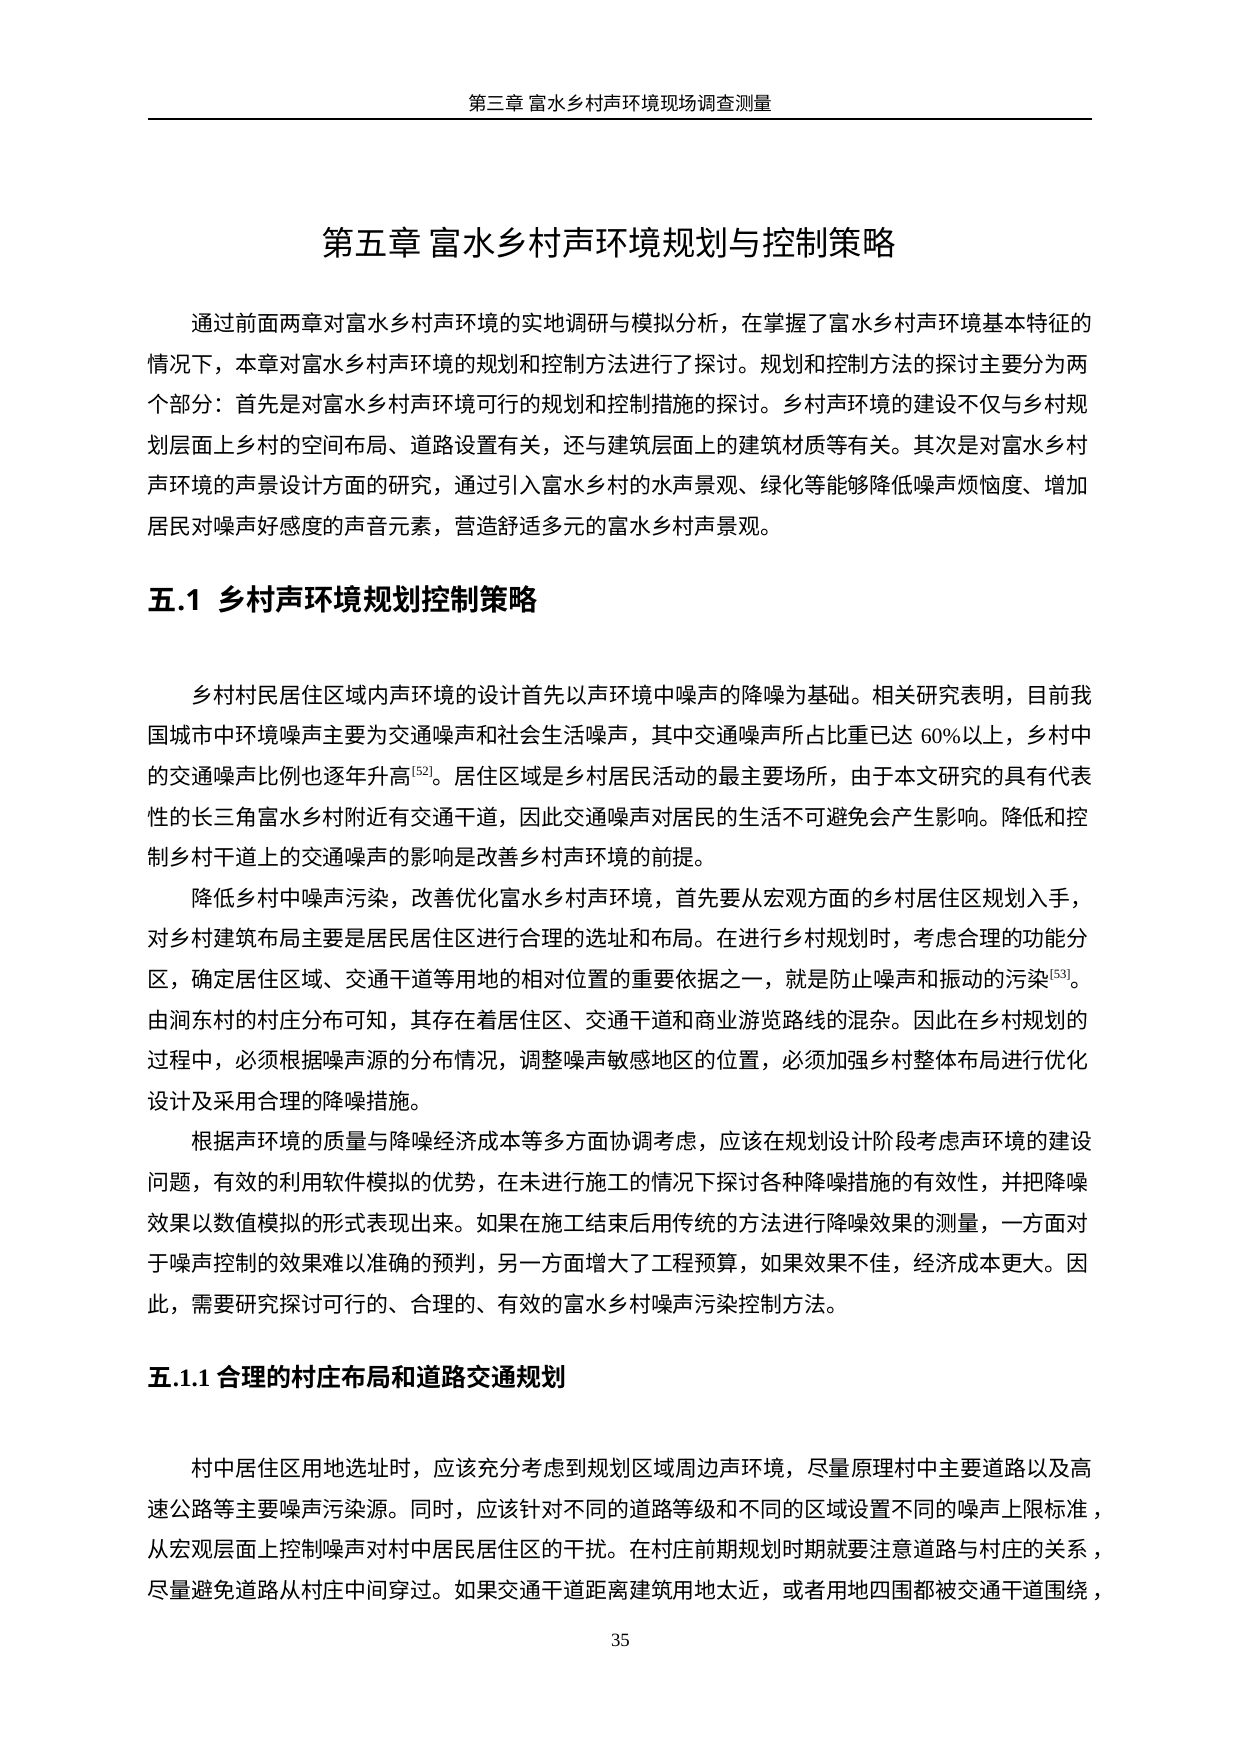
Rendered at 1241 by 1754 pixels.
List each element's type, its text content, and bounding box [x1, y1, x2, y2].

text 合理的村庄布局和道路交通规划 [148, 1343, 1092, 1408]
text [148, 1451, 1092, 1605]
text 富水乡村声环境规划与控制策略 [148, 208, 1092, 273]
text 根据声环境的质量与降噪经济成本等多方面协调考虑，应该在规划设计阶段考虑声环境的建设问题，有效的利用软件模拟的优势，在未进行施工的情况下探讨各种降噪措施的有效性，并把降噪效果以数值模拟的形式表现出来。如果在施工结束后用传统的方法进行降噪效果的测量，一方面对于噪声控制的效果难以准确的预判，另一方面增大了工程预算，如果效果不佳，经济成本更大。因此，需要研究探讨可行的、合理的、有效的富水乡村噪声污染控制方法。 [148, 1124, 1092, 1319]
text 乡村声环境规划控制策略 [148, 565, 1092, 630]
text 乡村村民居住区域内声环境的设计首先以声环境中噪声的降噪为基础。相关研究表明，目前我国城市中环境噪声主要为交通噪声和社会生活噪声，其中交通噪声所占比重已达60%以上，乡村中的交通噪声比例也逐年升高[52]。居住区域是乡村居民活动的最主要场所，由于本文研究的具有代表性的长三角富水乡村附近有交通干道，因此交通噪声对居民的生活不可避免会产生影响。降低和控制乡村干道上的交通噪声的影响是改善乡村声环境的前提。 [148, 677, 1092, 872]
text 通过前面两章对富水乡村声环境的实地调研与模拟分析，在掌握了富水乡村声环境基本特征的情况下，本章对富水乡村声环境的规划和控制方法进行了探讨。规划和控制方法的探讨主要分为两个部分：首先是对富水乡村声环境可行的规划和控制措施的探讨。乡村声环境的建设不仅与乡村规划层面上乡村的空间布局、道路设置有关，还与建筑层面上的建筑材质等有关。其次是对富水乡村声环境的声景设计方面的研究，通过引入富水乡村的水声景观、绿化等能够降低噪声烦恼度、增加居民对噪声好感度的声音元素，营造舒适多元的富水乡村声景观。 [148, 306, 1092, 541]
text 降低乡村中噪声污染，改善优化富水乡村声环境，首先要从宏观方面的乡村居住区规划入手，对乡村建筑布局主要是居民居住区进行合理的选址和布局。在进行乡村规划时，考虑合理的功能分区，确定居住区域、交通干道等用地的相对位置的重要依据之一，就是防止噪声和振动的污染[53]。由涧东村的村庄分布可知，其存在着居住区、交通干道和商业游览路线的混杂。因此在乡村规划的过程中，必须根据噪声源的分布情况，调整噪声敏感地区的位置，必须加强乡村整体布局进行优化设计及采用合理的降噪措施。 [148, 880, 1092, 1116]
